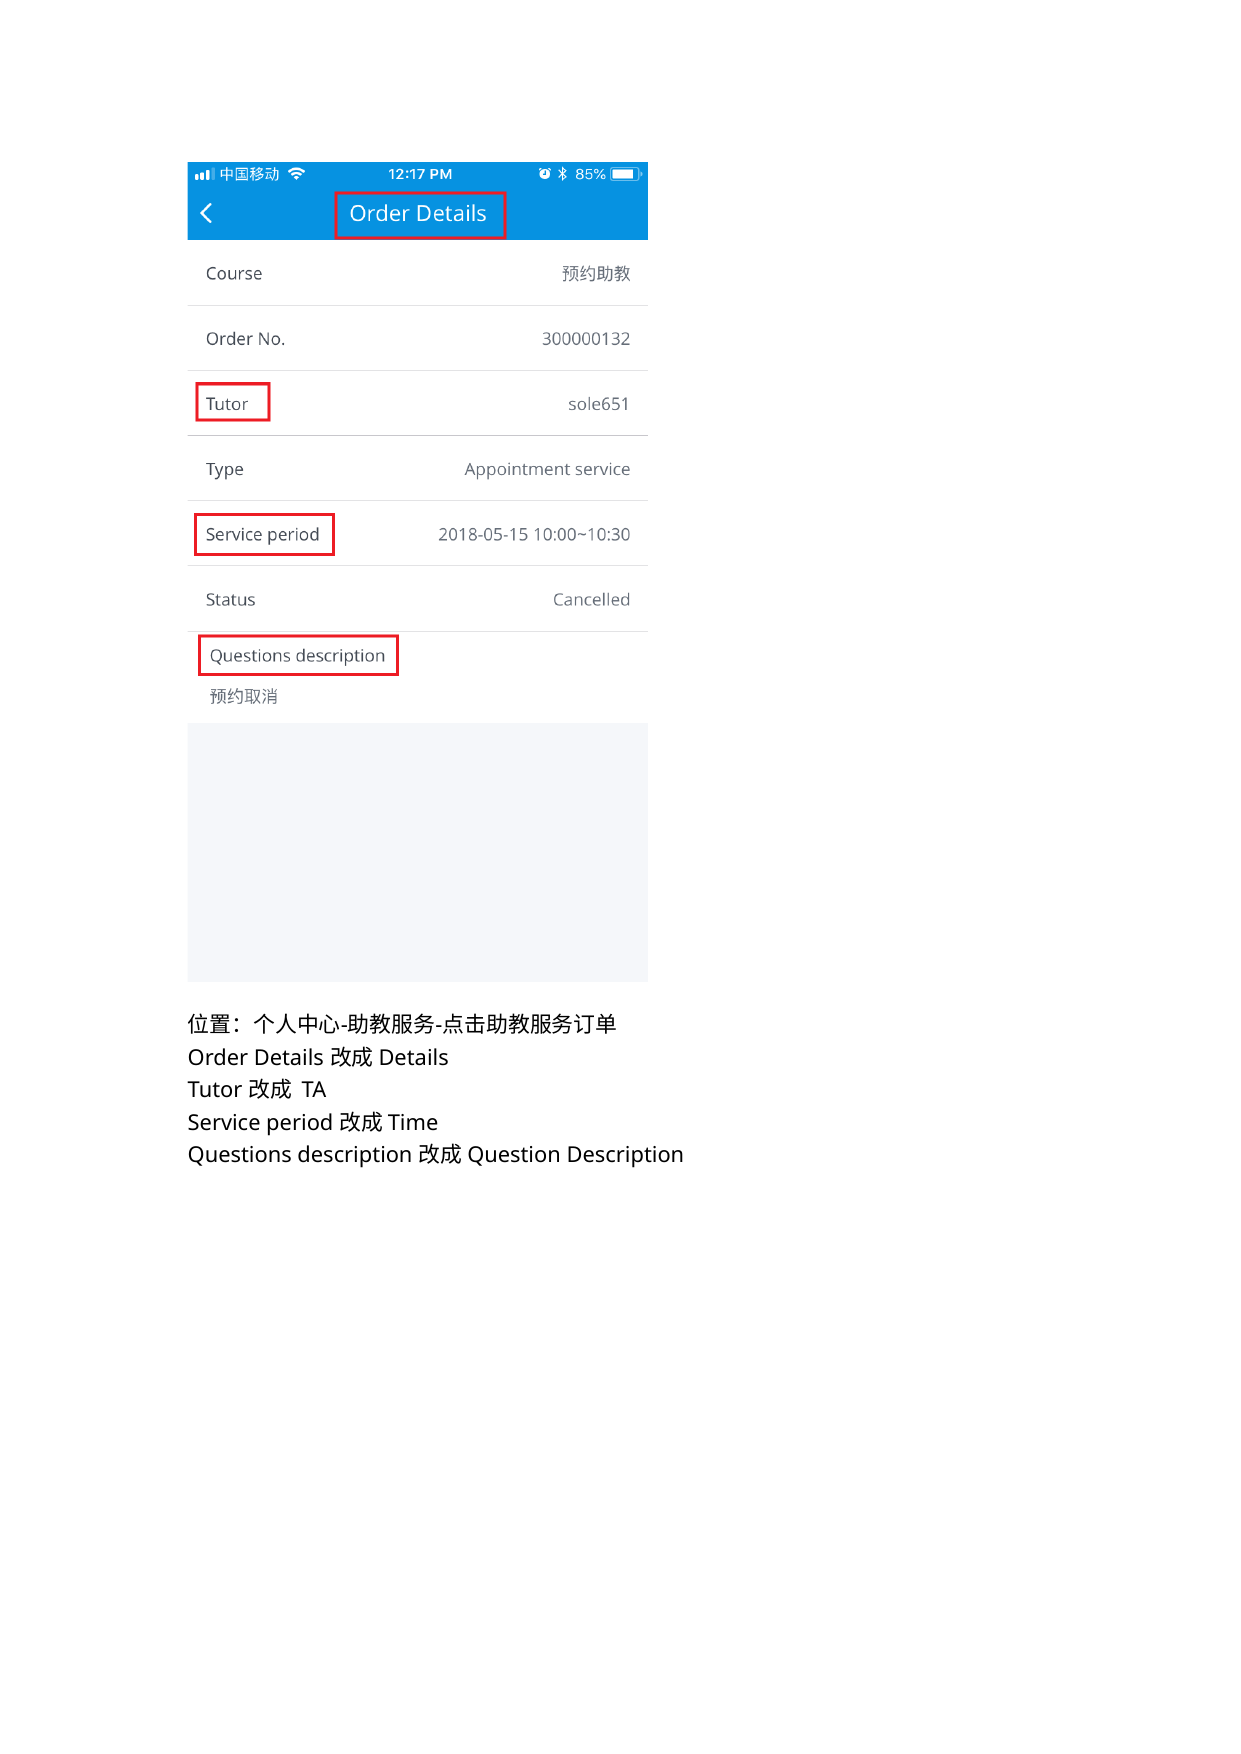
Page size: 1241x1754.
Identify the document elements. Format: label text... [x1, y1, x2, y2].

picture [187, 162, 648, 982]
text Order Details 改成 Details [187, 1039, 1053, 1072]
text Tutor 改成 TA [187, 1072, 1053, 1104]
text Service period 改成 Time [187, 1104, 1053, 1137]
text 位置：个人中心-助教服务-点击助教服务订单 [187, 1007, 1053, 1039]
text Questions description 改成 Question Description [187, 1137, 1053, 1169]
